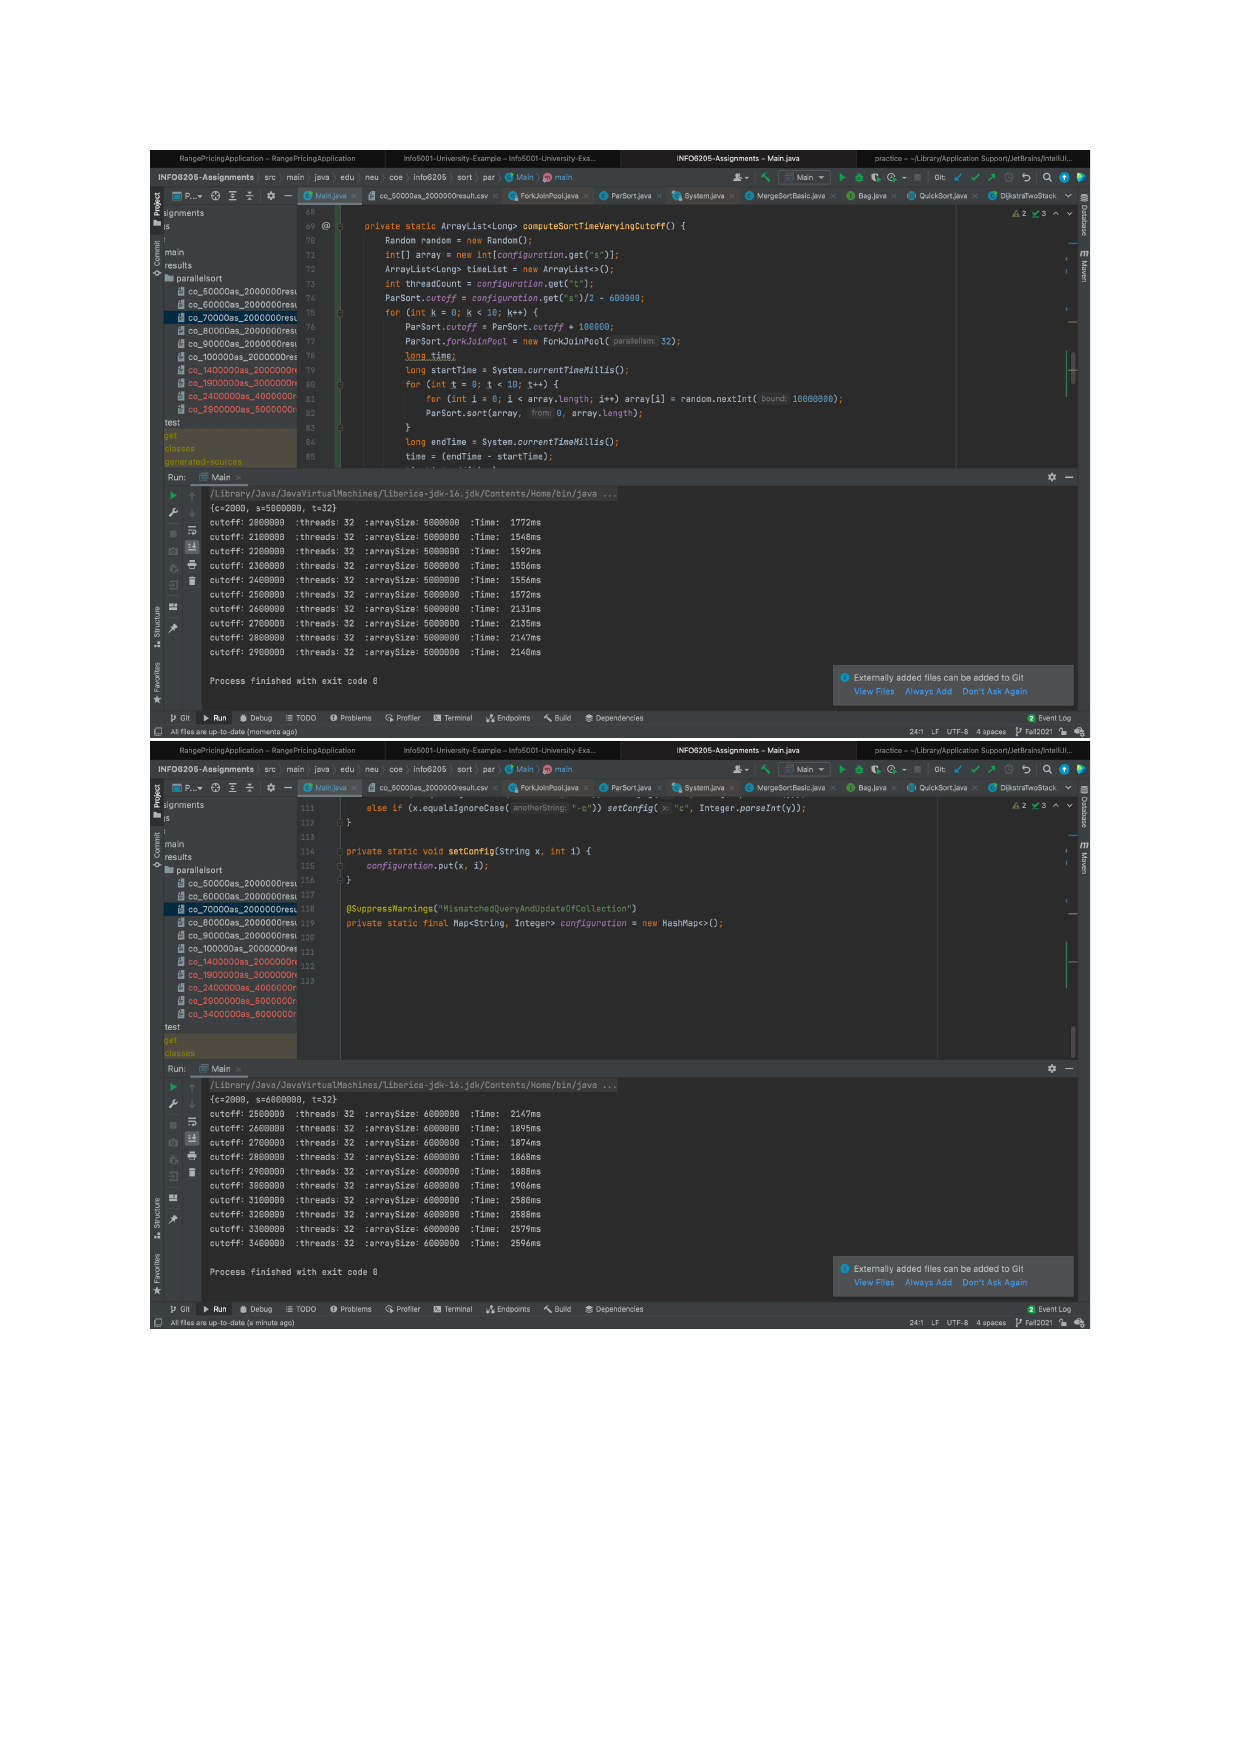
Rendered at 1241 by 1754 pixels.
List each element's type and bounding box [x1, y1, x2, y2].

picture [150, 150, 1091, 738]
picture [150, 741, 1091, 1329]
